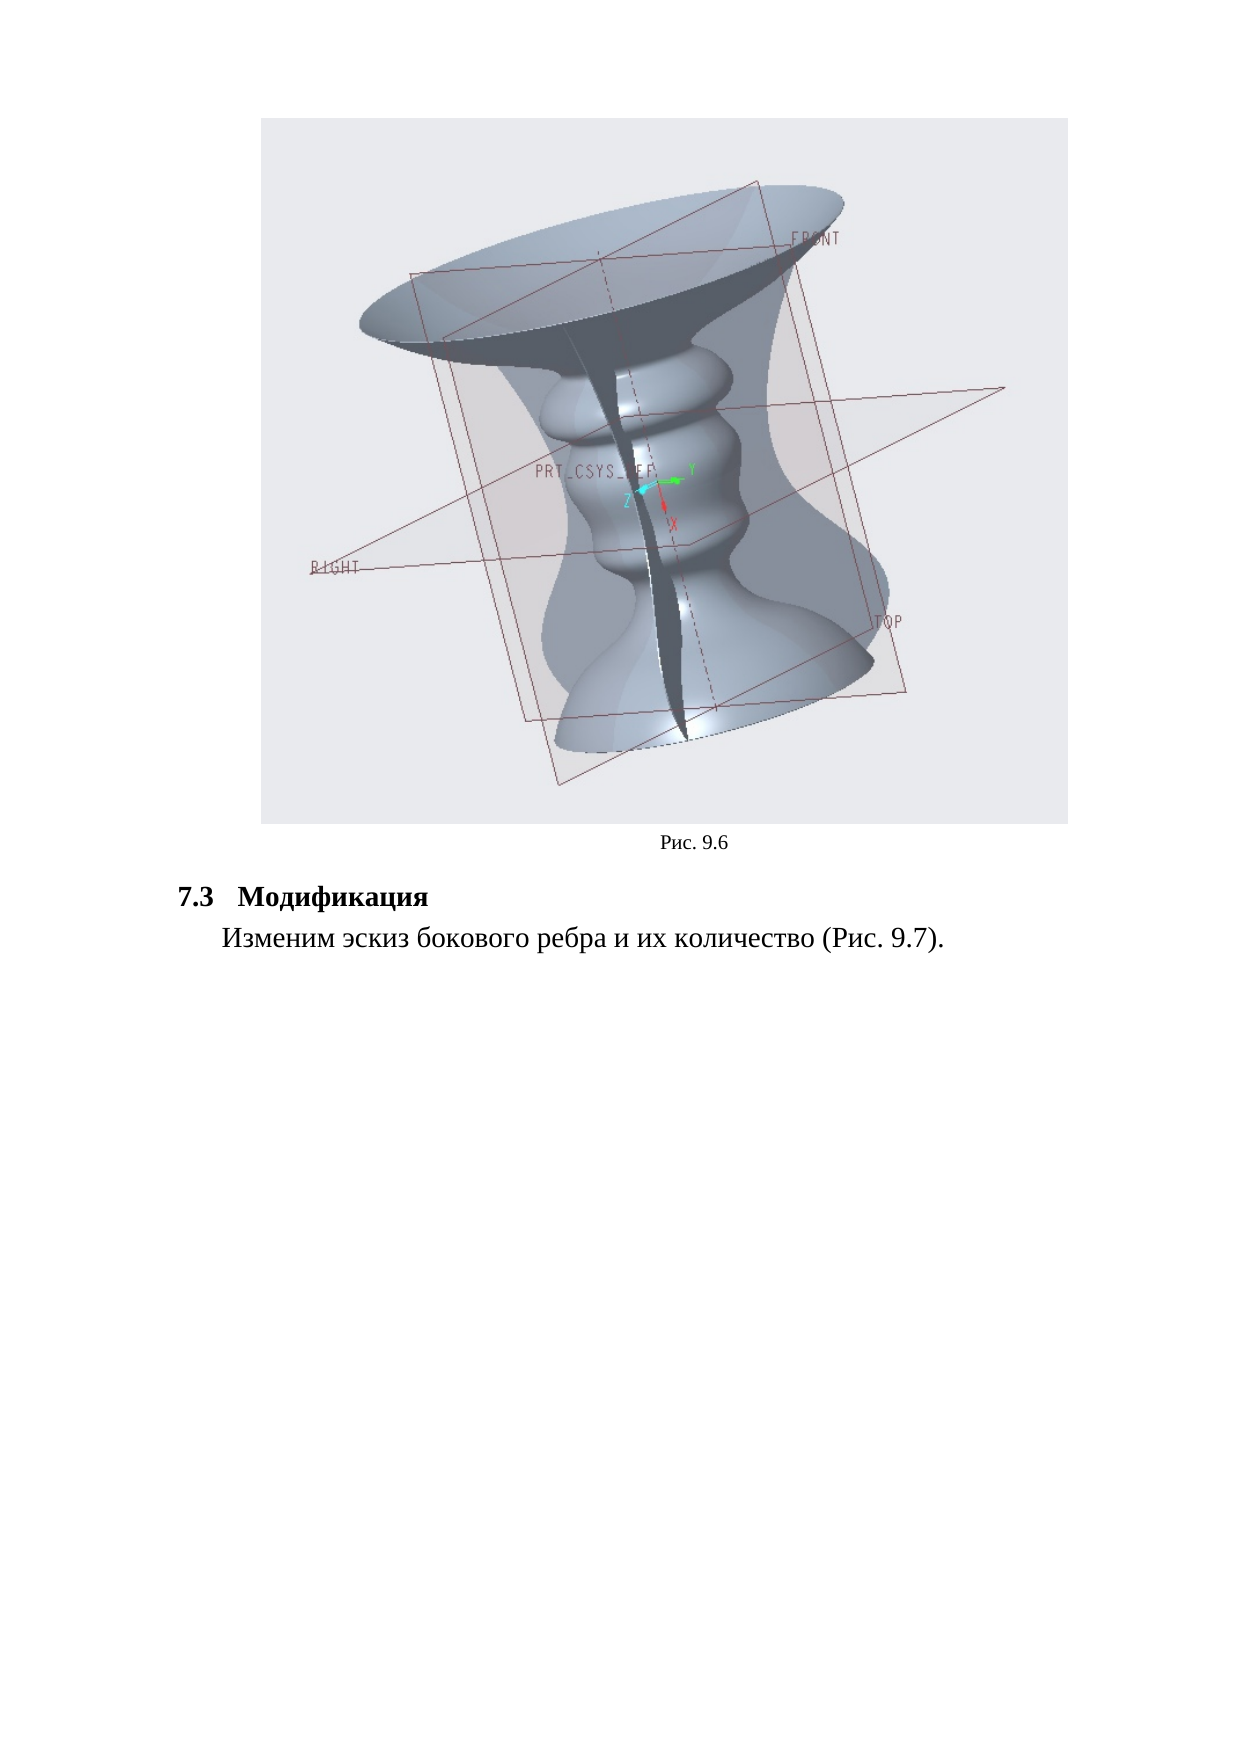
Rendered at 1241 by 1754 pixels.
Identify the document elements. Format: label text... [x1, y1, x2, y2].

text Рис. 9.6 [177, 830, 1152, 854]
picture [261, 118, 1068, 824]
text Изменим эскиз бокового ребра и их количество (Рис. 9.7). [177, 920, 1152, 953]
subtitle Модификация [177, 879, 1152, 913]
